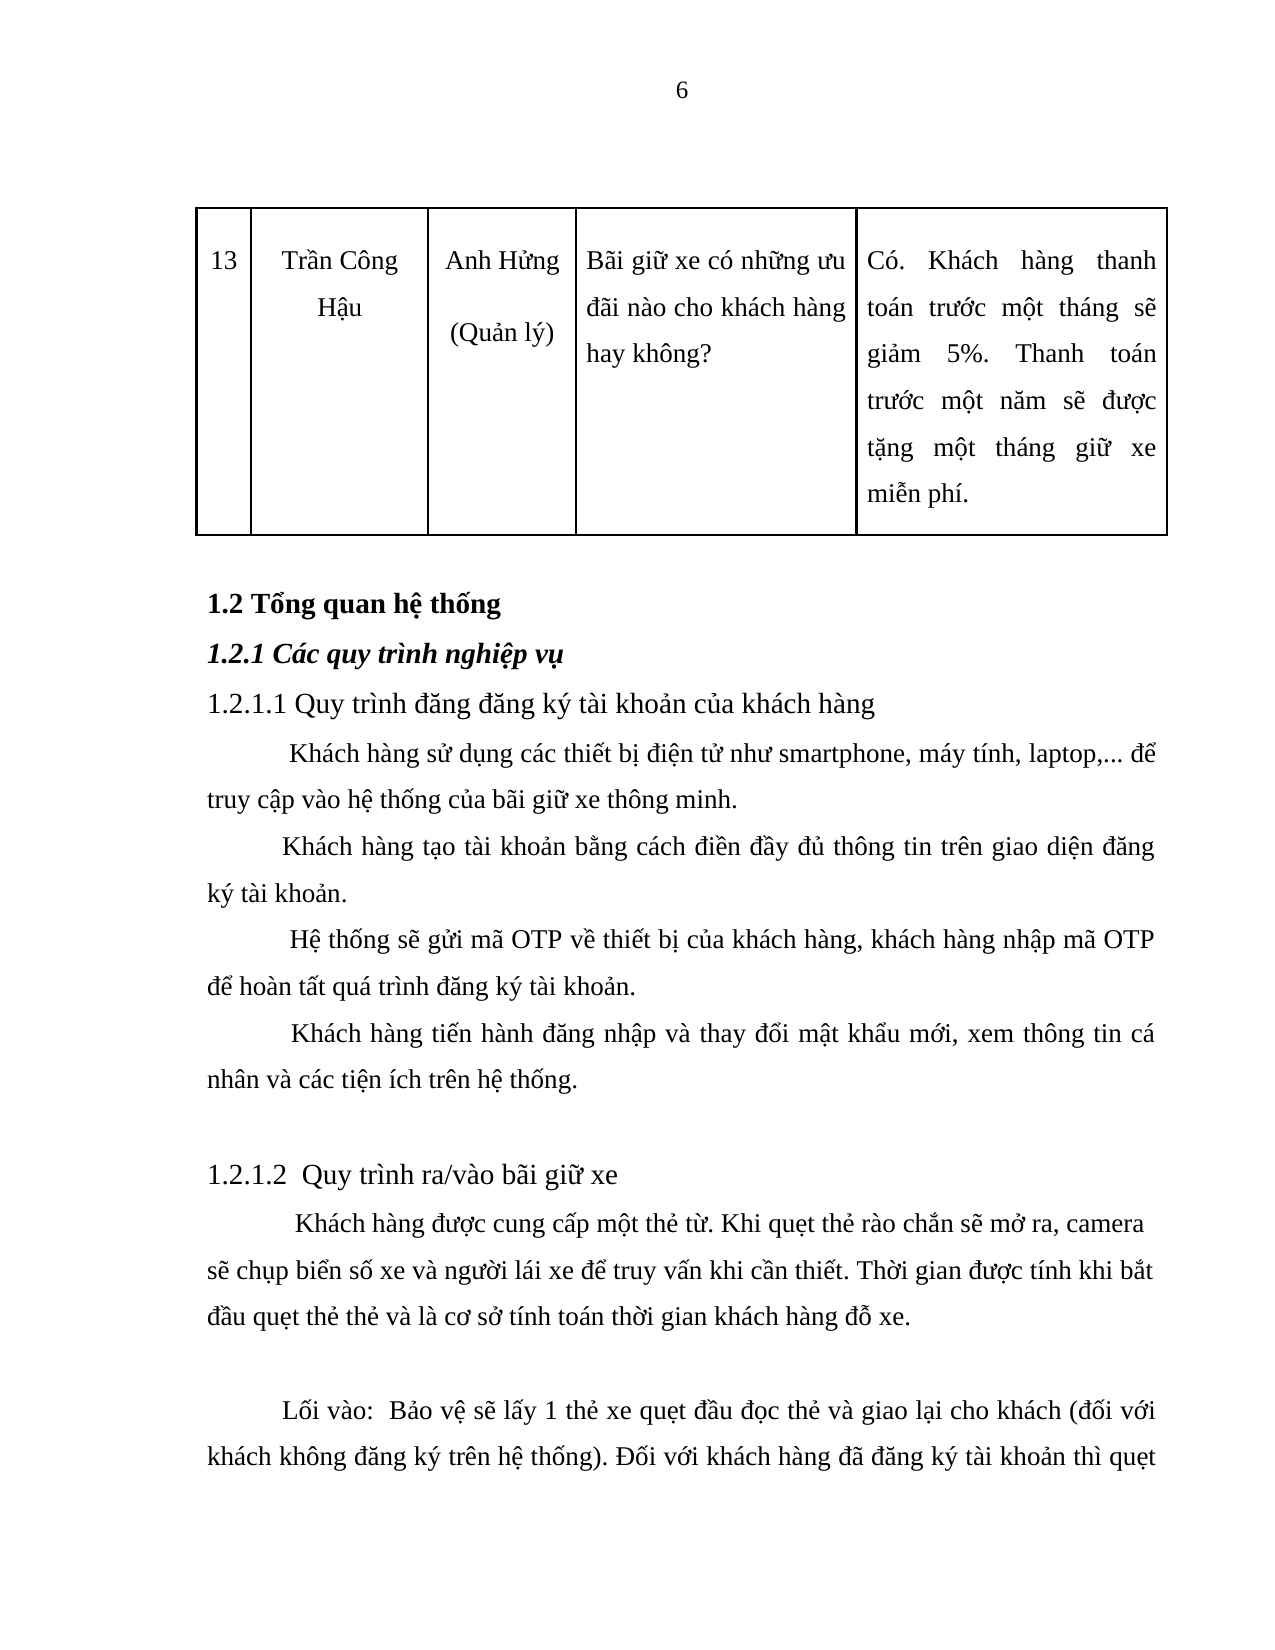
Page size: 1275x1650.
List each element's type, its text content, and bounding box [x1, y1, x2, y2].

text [207, 1394, 1157, 1472]
text 1.2.1.2 Quy trình ra/vào bãi giữ xe [207, 1157, 1157, 1190]
text 1.2.1 Các quy trình nghiệp vụ [207, 636, 1157, 670]
text Khách hàng tiến hành đăng nhập và thay đổi mật khẩu mới, xem thông tin cá nhân và các tiện ích trên hệ thống. [207, 1017, 1157, 1094]
text Khách hàng sử dụng các thiết bị điện tử như smartphone, máy tính, laptop,... để truy cập vào hệ thống của bãi giữ xe thông minh. [207, 737, 1157, 814]
text Hệ thống sẽ gửi mã OTP về thiết bị của khách hàng, khách hàng nhập mã OTP để hoàn tất quá trình đăng ký tài khoản. [207, 923, 1157, 1001]
table_cell Bãi giữ xe có những ưu đãi nào cho khách hàng hay không? [577, 209, 855, 533]
table_cell Trần Công Hậu [252, 209, 427, 533]
text 1.2.1.1 Quy trình đăng đăng ký tài khoản của khách hàng [207, 686, 1157, 720]
table_cell 13 [198, 209, 250, 533]
text Khách hàng tạo tài khoản bằng cách điền đầy đủ thông tin trên giao diện đăng ký tài khoản. [207, 830, 1157, 908]
table_cell Anh Hửng (Quản lý) [429, 209, 575, 533]
text Khách hàng được cung cấp một thẻ từ. Khi quẹt thẻ rào chắn sẽ mở ra, camera sẽ chụp biển số xe và người lái xe để truy vấn khi cần thiết. Thời gian được tính khi bắt đầu quẹt thẻ thẻ và là cơ sở tính toán thời gian khách hàng đỗ xe. [207, 1207, 1157, 1332]
text 1.2 Tổng quan hệ thống [207, 586, 1157, 619]
table_cell Có. Khách hàng thanh toán trước một tháng sẽ giảm 5%. Thanh toán trước một năm sẽ được tặng một tháng giữ xe miễn phí. [858, 209, 1166, 533]
